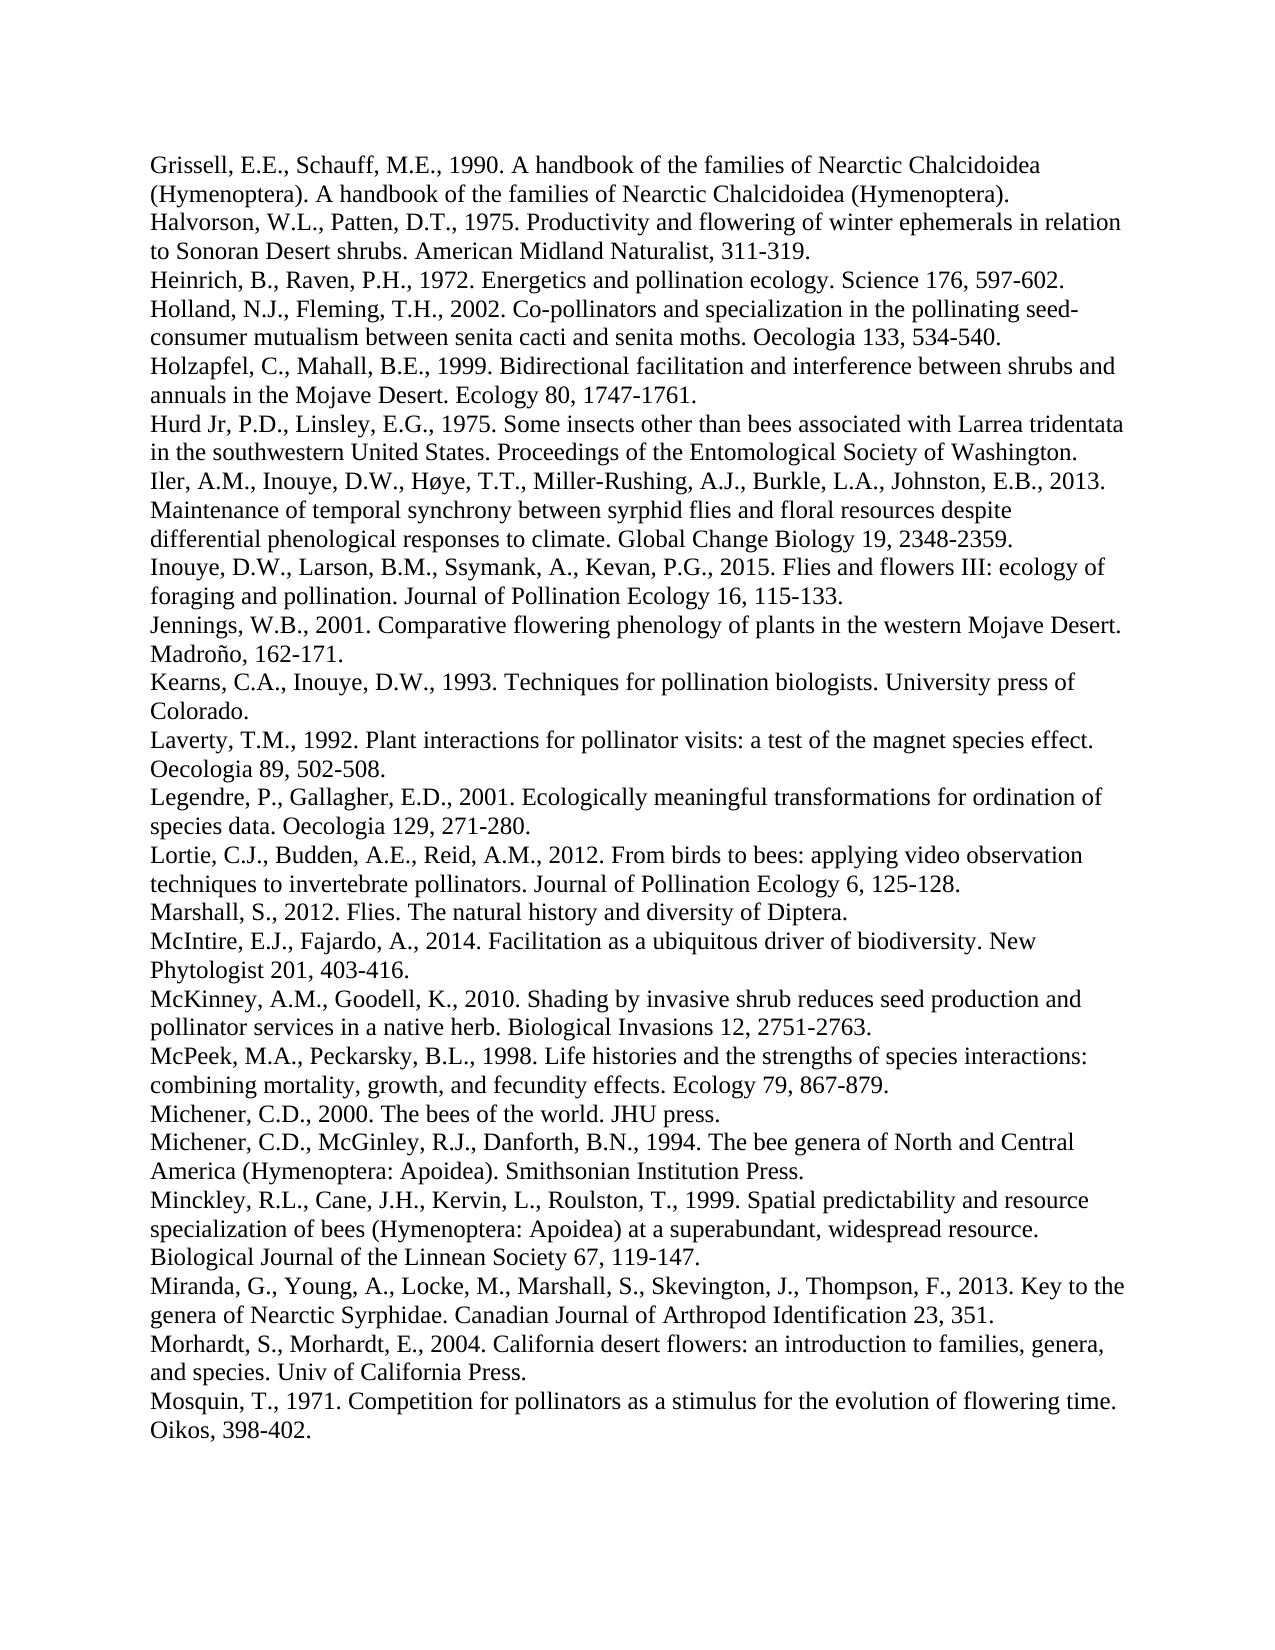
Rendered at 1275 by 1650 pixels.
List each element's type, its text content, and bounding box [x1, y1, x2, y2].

text Minckley, R.L., Cane, J.H., Kervin, L., Roulston, T., 1999. Spatial predictability and resource specialization of bees (Hymenoptera: Apoidea) at a superabundant, widespread resource. Biological Journal of the Linnean Society 67, 119-147. [150, 1185, 1125, 1271]
text Michener, C.D., 2000. The bees of the world. JHU press. [150, 1099, 1125, 1127]
text Morhardt, S., Morhardt, E., 2004. California desert flowers: an introduction to families, genera, and species. Univ of California Press. [150, 1329, 1125, 1386]
text Halvorson, W.L., Patten, D.T., 1975. Productivity and flowering of winter ephemerals in relation to Sonoran Desert shrubs. American Midland Naturalist, 311-319. [150, 207, 1125, 265]
text Hurd Jr, P.D., Linsley, E.G., 1975. Some insects other than bees associated with Larrea tridentata in the southwestern United States. Proceedings of the Entomological Society of Washington. [150, 409, 1125, 466]
text Michener, C.D., McGinley, R.J., Danforth, B.N., 1994. The bee genera of North and Central America (Hymenoptera: Apoidea). Smithsonian Institution Press. [150, 1127, 1125, 1185]
text Holzapfel, C., Mahall, B.E., 1999. Bidirectional facilitation and interference between shrubs and annuals in the Mojave Desert. Ecology 80, 1747-1761. [150, 351, 1125, 409]
text Marshall, S., 2012. Flies. The natural history and diversity of Diptera. [150, 897, 1125, 926]
text Mosquin, T., 1971. Competition for pollinators as a stimulus for the evolution of flowering time. Oikos, 398-402. [150, 1386, 1125, 1444]
text Legendre, P., Gallagher, E.D., 2001. Ecologically meaningful transformations for ordination of species data. Oecologia 129, 271-280. [150, 782, 1125, 840]
text McIntire, E.J., Fajardo, A., 2014. Facilitation as a ubiquitous driver of biodiversity. New Phytologist 201, 403-416. [150, 926, 1125, 984]
text Laverty, T.M., 1992. Plant interactions for pollinator visits: a test of the magnet species effect. Oecologia 89, 502-508. [150, 725, 1125, 782]
text Miranda, G., Young, A., Locke, M., Marshall, S., Skevington, J., Thompson, F., 2013. Key to the genera of Nearctic Syrphidae. Canadian Journal of Arthropod Identification 23, 351. [150, 1271, 1125, 1329]
text Kearns, C.A., Inouye, D.W., 1993. Techniques for pollination biologists. University press of Colorado. [150, 667, 1125, 725]
text McPeek, M.A., Peckarsky, B.L., 1998. Life histories and the strengths of species interactions: combining mortality, growth, and fecundity effects. Ecology 79, 867-879. [150, 1041, 1125, 1099]
text Heinrich, B., Raven, P.H., 1972. Energetics and pollination ecology. Science 176, 597-602. [150, 265, 1125, 294]
text Iler, A.M., Inouye, D.W., Høye, T.T., Miller‐Rushing, A.J., Burkle, L.A., Johnston, E.B., 2013. Maintenance of temporal synchrony between syrphid flies and floral resources despite differential phenological responses to climate. Global Change Biology 19, 2348-2359. [150, 466, 1125, 552]
text Inouye, D.W., Larson, B.M., Ssymank, A., Kevan, P.G., 2015. Flies and flowers III: ecology of foraging and pollination. Journal of Pollination Ecology 16, 115-133. [150, 552, 1125, 610]
text Grissell, E.E., Schauff, M.E., 1990. A handbook of the families of Nearctic Chalcidoidea (Hymenoptera). A handbook of the families of Nearctic Chalcidoidea (Hymenoptera). [150, 150, 1125, 207]
text McKinney, A.M., Goodell, K., 2010. Shading by invasive shrub reduces seed production and pollinator services in a native herb. Biological Invasions 12, 2751-2763. [150, 984, 1125, 1041]
text Holland, N.J., Fleming, T.H., 2002. Co-pollinators and specialization in the pollinating seed-consumer mutualism between senita cacti and senita moths. Oecologia 133, 534-540. [150, 294, 1125, 351]
text Jennings, W.B., 2001. Comparative flowering phenology of plants in the western Mojave Desert. Madroño, 162-171. [150, 610, 1125, 667]
text Lortie, C.J., Budden, A.E., Reid, A.M., 2012. From birds to bees: applying video observation techniques to invertebrate pollinators. Journal of Pollination Ecology 6, 125-128. [150, 840, 1125, 897]
